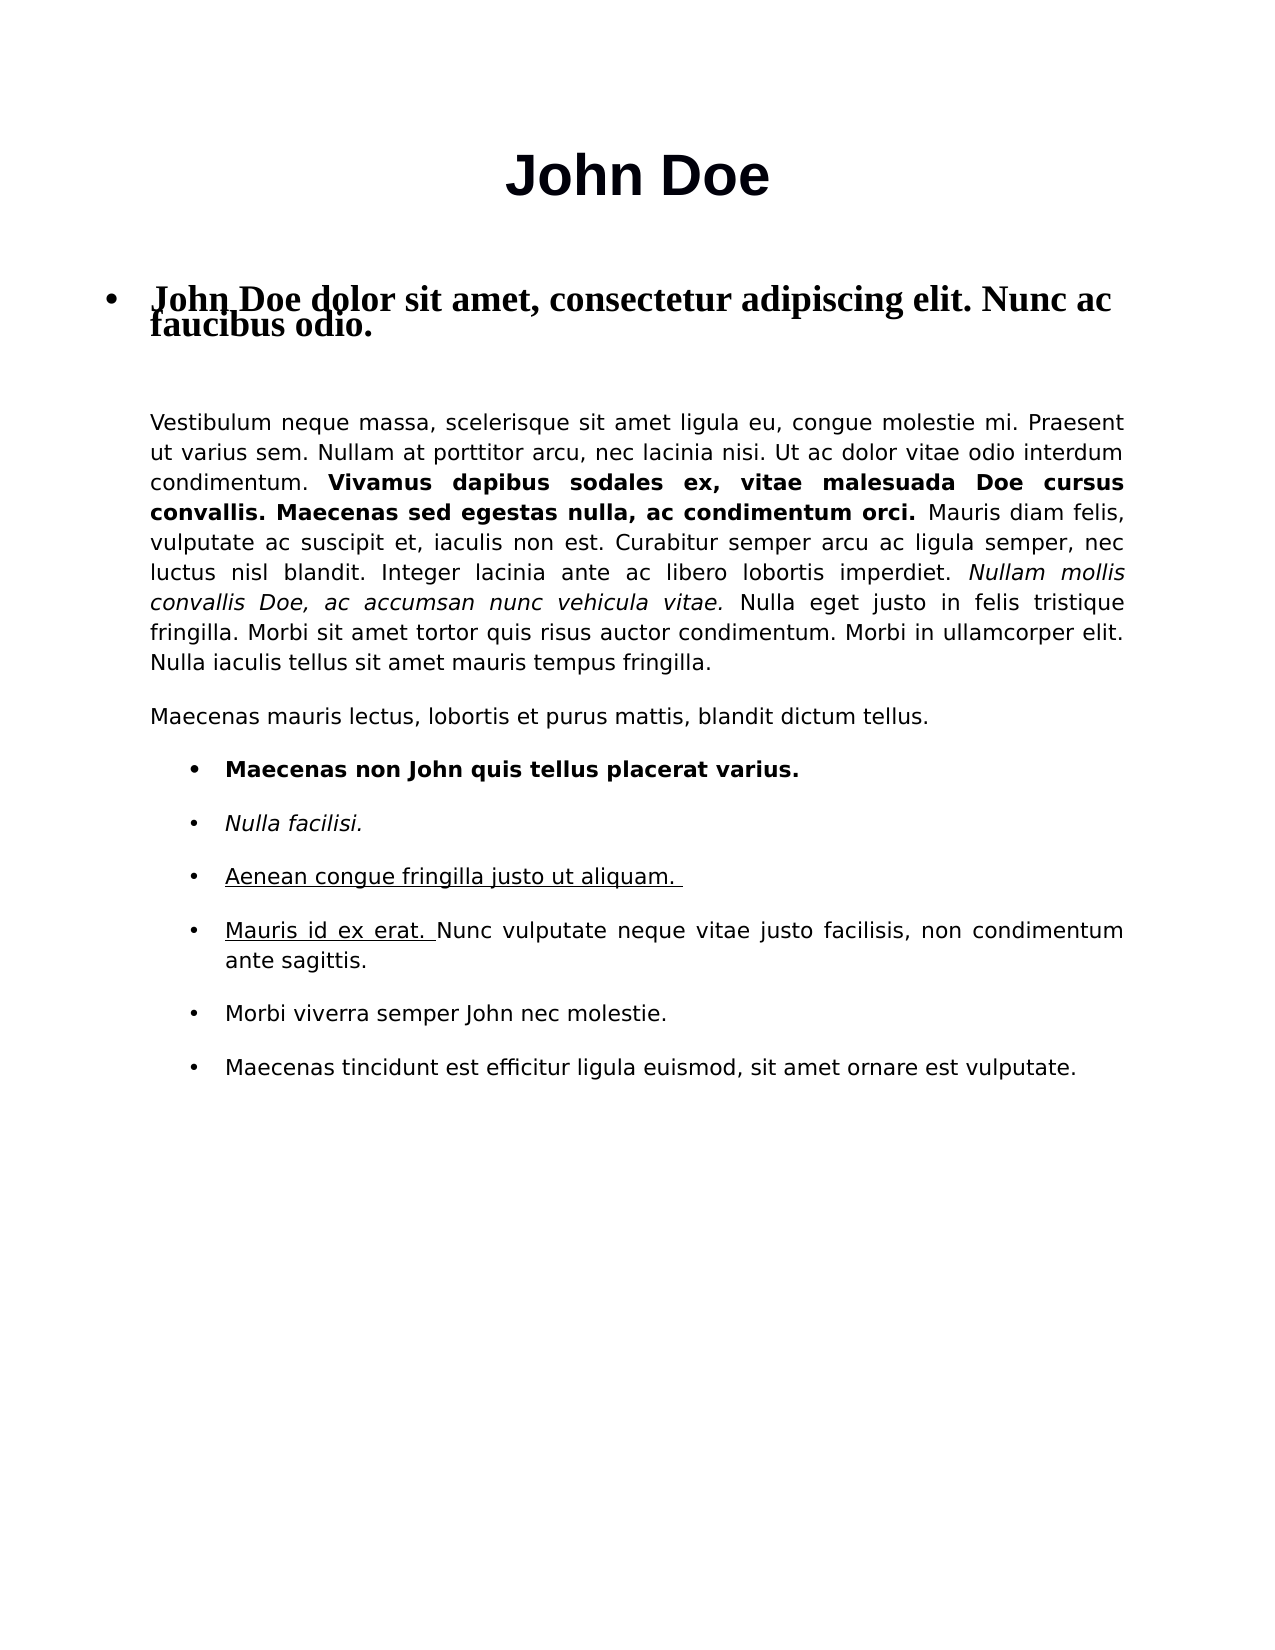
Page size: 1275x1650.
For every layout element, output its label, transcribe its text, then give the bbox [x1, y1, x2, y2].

list Morbi viverra semper John nec molestie. [187, 997, 1125, 1027]
text Vestibulum neque massa, scelerisque sit amet ligula eu, congue molestie mi. Praesent ut varius sem. Nullam at porttitor arcu, nec lacinia nisi. Ut ac dolor vitae odio interdum condimentum. Vivamus dapibus sodales ex, vitae malesuada Doe cursus convallis. Maecenas sed egestas nulla, ac condimentum orci. Mauris diam felis, vulputate ac suscipit et, iaculis non est. Curabitur semper arcu ac ligula semper, nec luctus nisl blandit. Integer lacinia ante ac libero lobortis imperdiet. Nullam mollis convallis Doe, ac accumsan nunc vehicula vitae. Nulla eget justo in felis tristique fringilla. Morbi sit amet tortor quis risus auctor condimentum. Morbi in ullamcorper elit. Nulla iaculis tellus sit amet mauris tempus fringilla. [150, 407, 1125, 677]
list Nulla facilisi. [187, 807, 1125, 837]
text Maecenas mauris lectus, lobortis et purus mattis, blandit dictum tellus. [150, 700, 1125, 730]
list Aenean congue fringilla justo ut aliquam. [187, 861, 1125, 891]
text John Doe [150, 175, 1125, 200]
list Maecenas tincidunt est efficitur ligula euismod, sit amet ornare est vulputate. [187, 1051, 1125, 1081]
list John Doe dolor sit amet, consectetur adipiscing elit. Nunc ac faucibus odio. [105, 291, 1125, 341]
list Maecenas non John quis tellus placerat varius. [187, 754, 1125, 784]
list Mauris id ex erat. Nunc vulputate neque vitae justo facilisis, non condimentum ante sagittis. [187, 914, 1125, 974]
